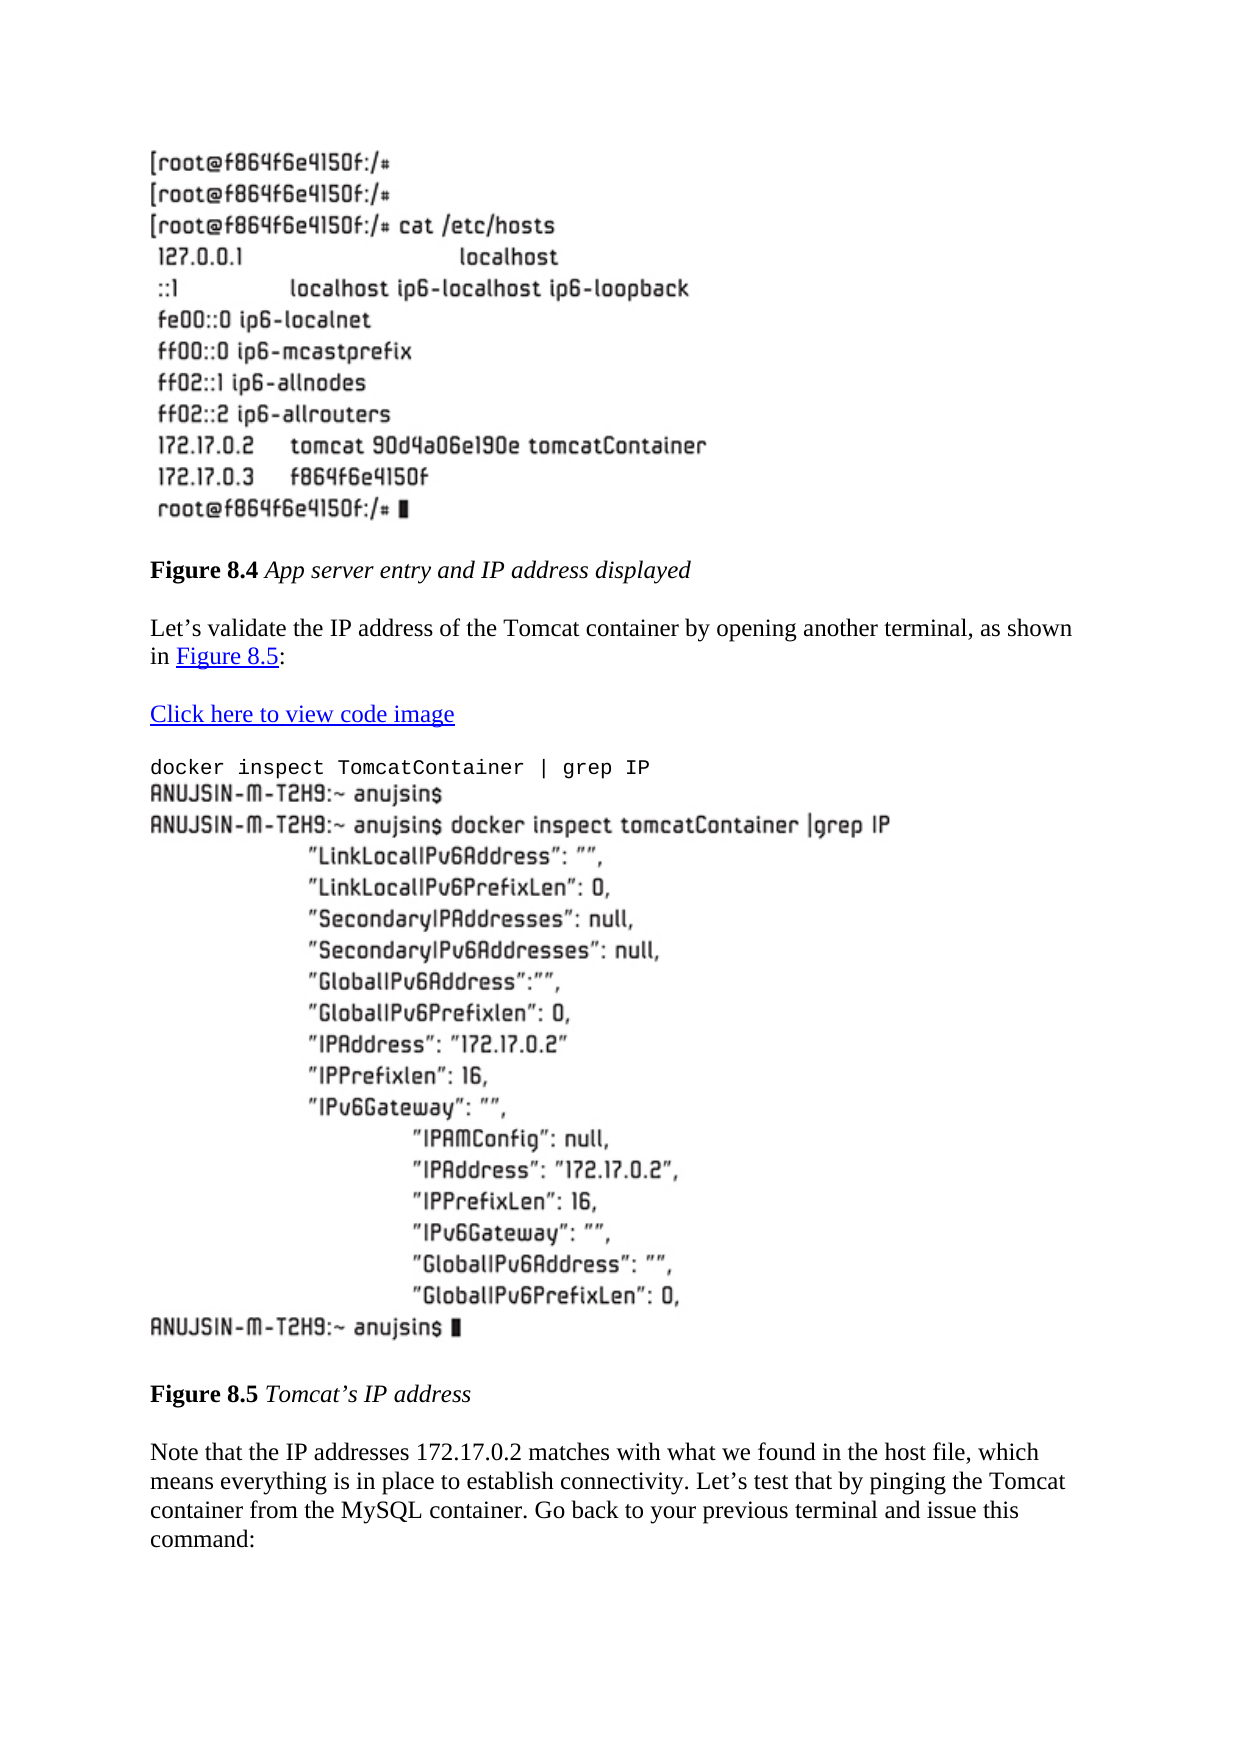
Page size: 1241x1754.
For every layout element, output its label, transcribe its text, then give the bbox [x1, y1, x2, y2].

picture [150, 150, 707, 524]
text docker inspect TomcatContainer | grep IP [150, 757, 1090, 781]
picture [150, 781, 891, 1349]
text Figure 8.4 App server entry and IP address displayed [150, 555, 1090, 583]
text Figure 8.5 Tomcat’s IP address [150, 1379, 1090, 1408]
text Let’s validate the IP address of the Tomcat container by opening another terminal, as shown in Figure 8.5: [150, 613, 1090, 670]
text Note that the IP addresses 172.17.0.2 matches with what we found in the host file, which means everything is in place to establish connectivity. Let’s test that by pinging the Tomcat container from the MySQL container. Go back to your previous terminal and issue this command: [150, 1437, 1090, 1552]
text Click here to view code image [150, 699, 1090, 728]
